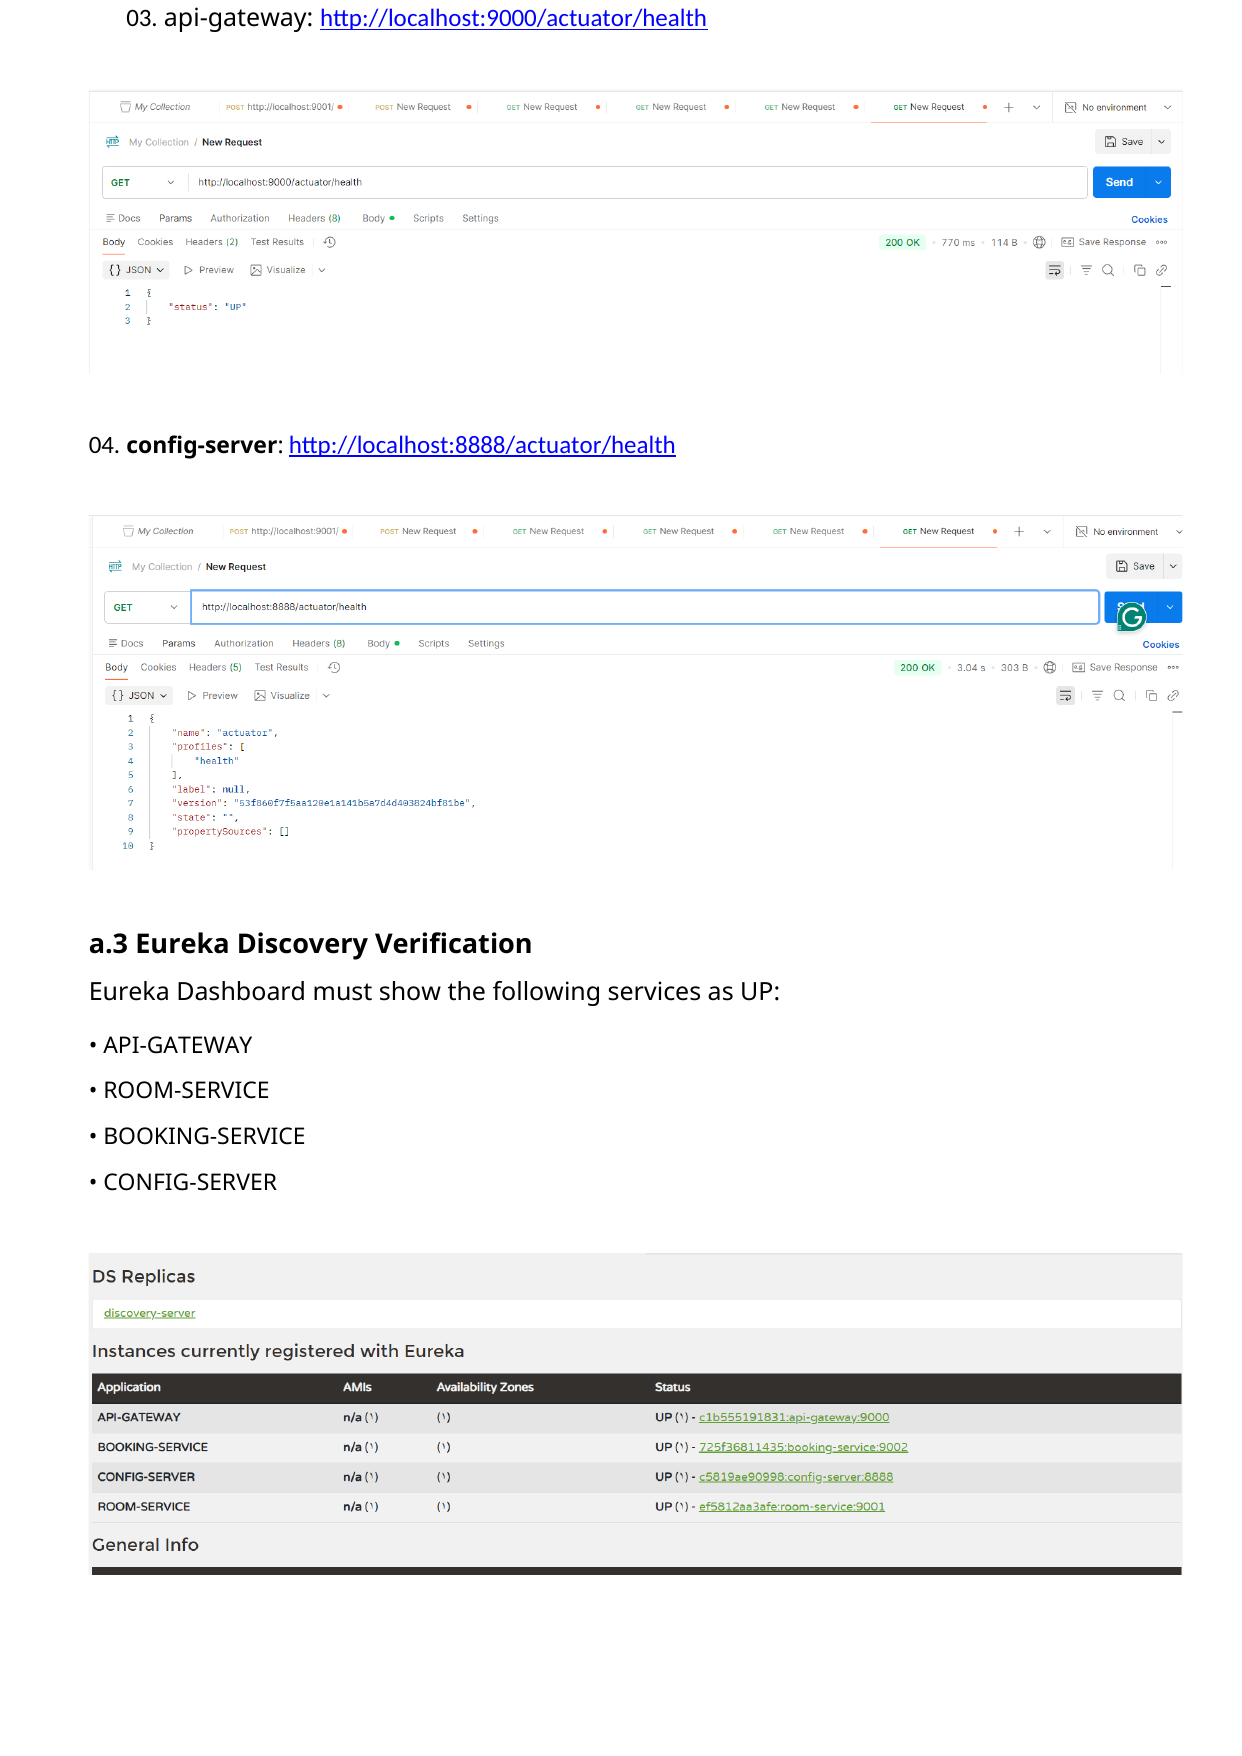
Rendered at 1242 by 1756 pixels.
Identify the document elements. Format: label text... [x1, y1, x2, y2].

text Eureka Dashboard must show the following services as UP: [88, 973, 1183, 1008]
text 03. api-gateway: http://localhost:9000/actuator/health [126, 0, 1183, 34]
picture [88, 89, 1183, 374]
picture [88, 1253, 1183, 1575]
text • CONFIG-SERVER [88, 1166, 1183, 1197]
text • API-GATEWAY [88, 1028, 1183, 1060]
text • ROOM-SERVICE [88, 1074, 1183, 1106]
text 04. config-server: http://localhost:8888/actuator/health [88, 429, 1183, 460]
text a.3 Eureka Discovery Verification [88, 925, 1183, 962]
picture [88, 515, 1183, 870]
text • BOOKING-SERVICE [88, 1120, 1183, 1151]
